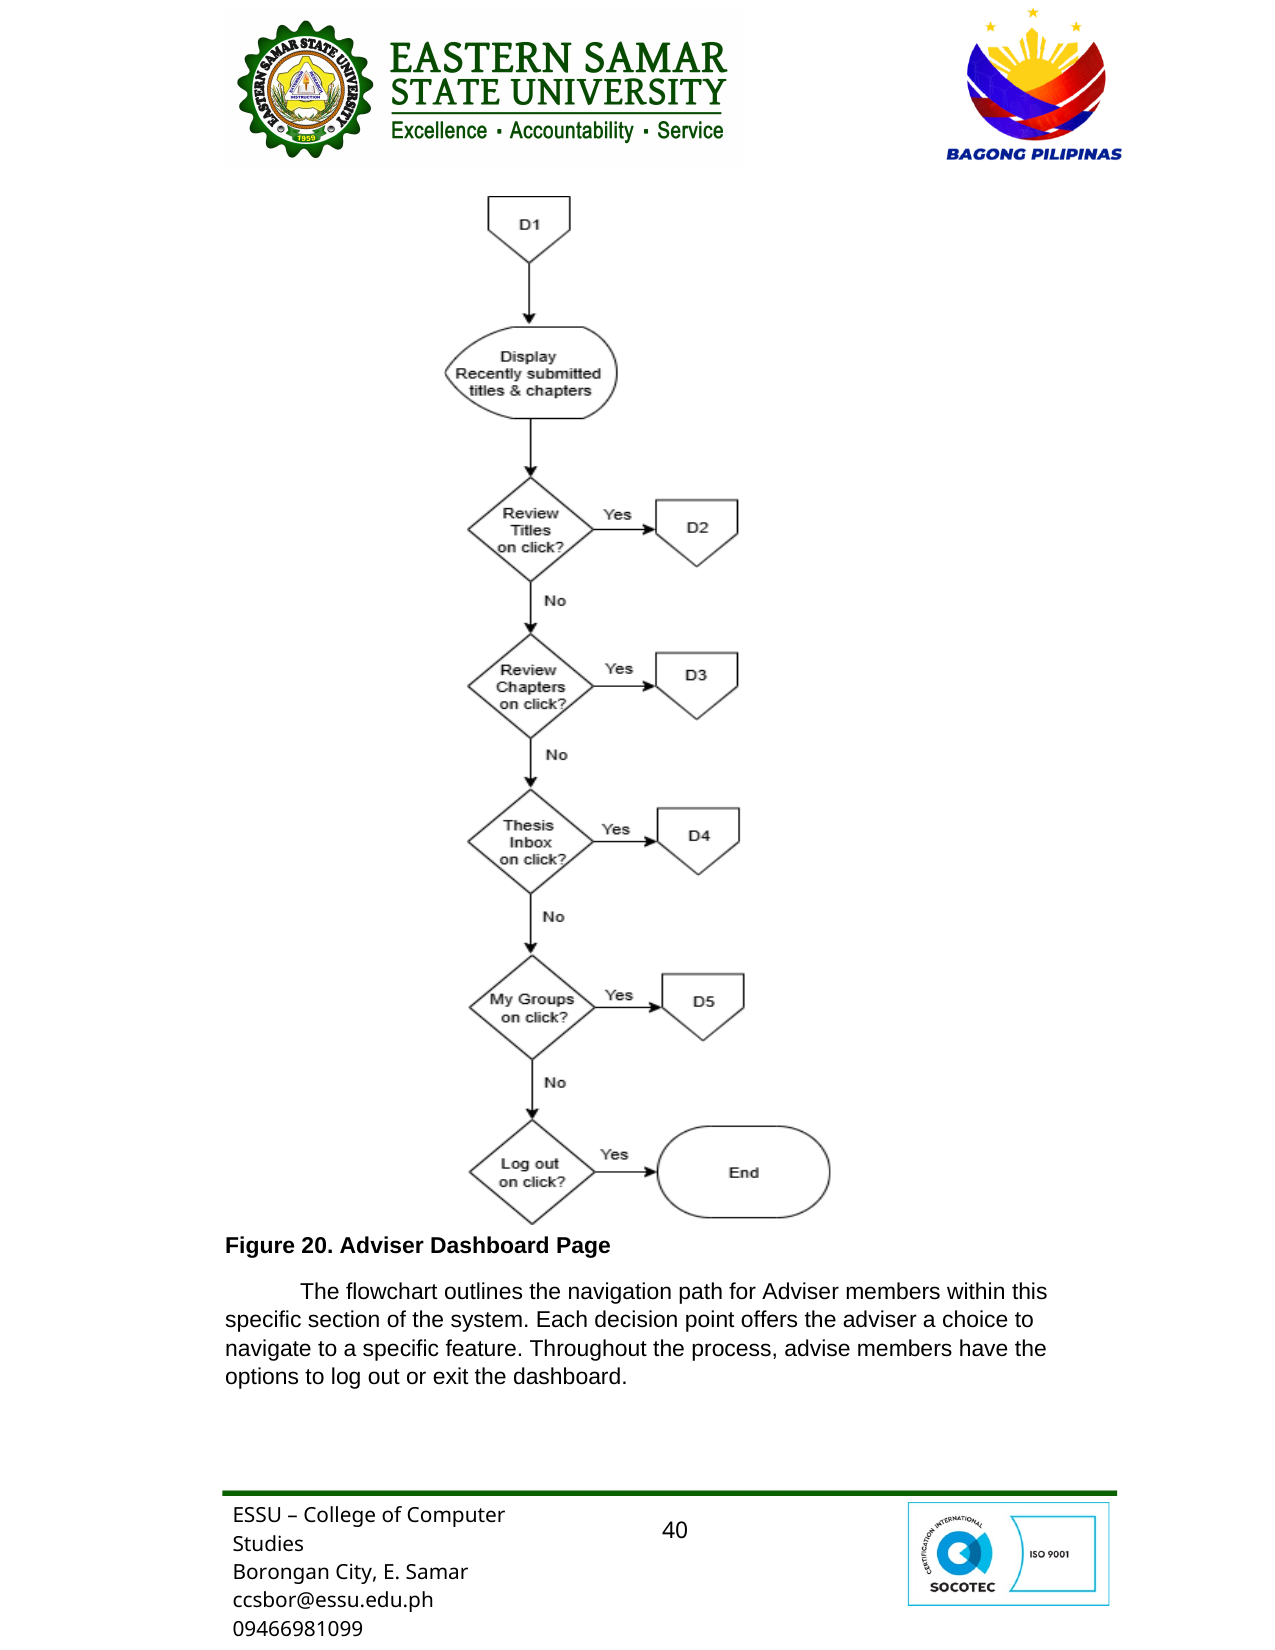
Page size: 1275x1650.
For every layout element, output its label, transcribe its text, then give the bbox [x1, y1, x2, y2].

text The flowchart outlines the navigation path for Adviser members within this specific section of the system. Each decision point offers the adviser a choice to navigate to a specific feature. Throughout the process, advise members have the options to log out or exit the dashboard. [225, 1278, 1125, 1389]
picture [222, 1488, 1118, 1498]
picture [907, 1502, 1110, 1604]
picture [225, 9, 743, 169]
picture [444, 196, 831, 1225]
text Figure 20. Adviser Dashboard Page [225, 1232, 1125, 1259]
picture [941, 4, 1125, 164]
